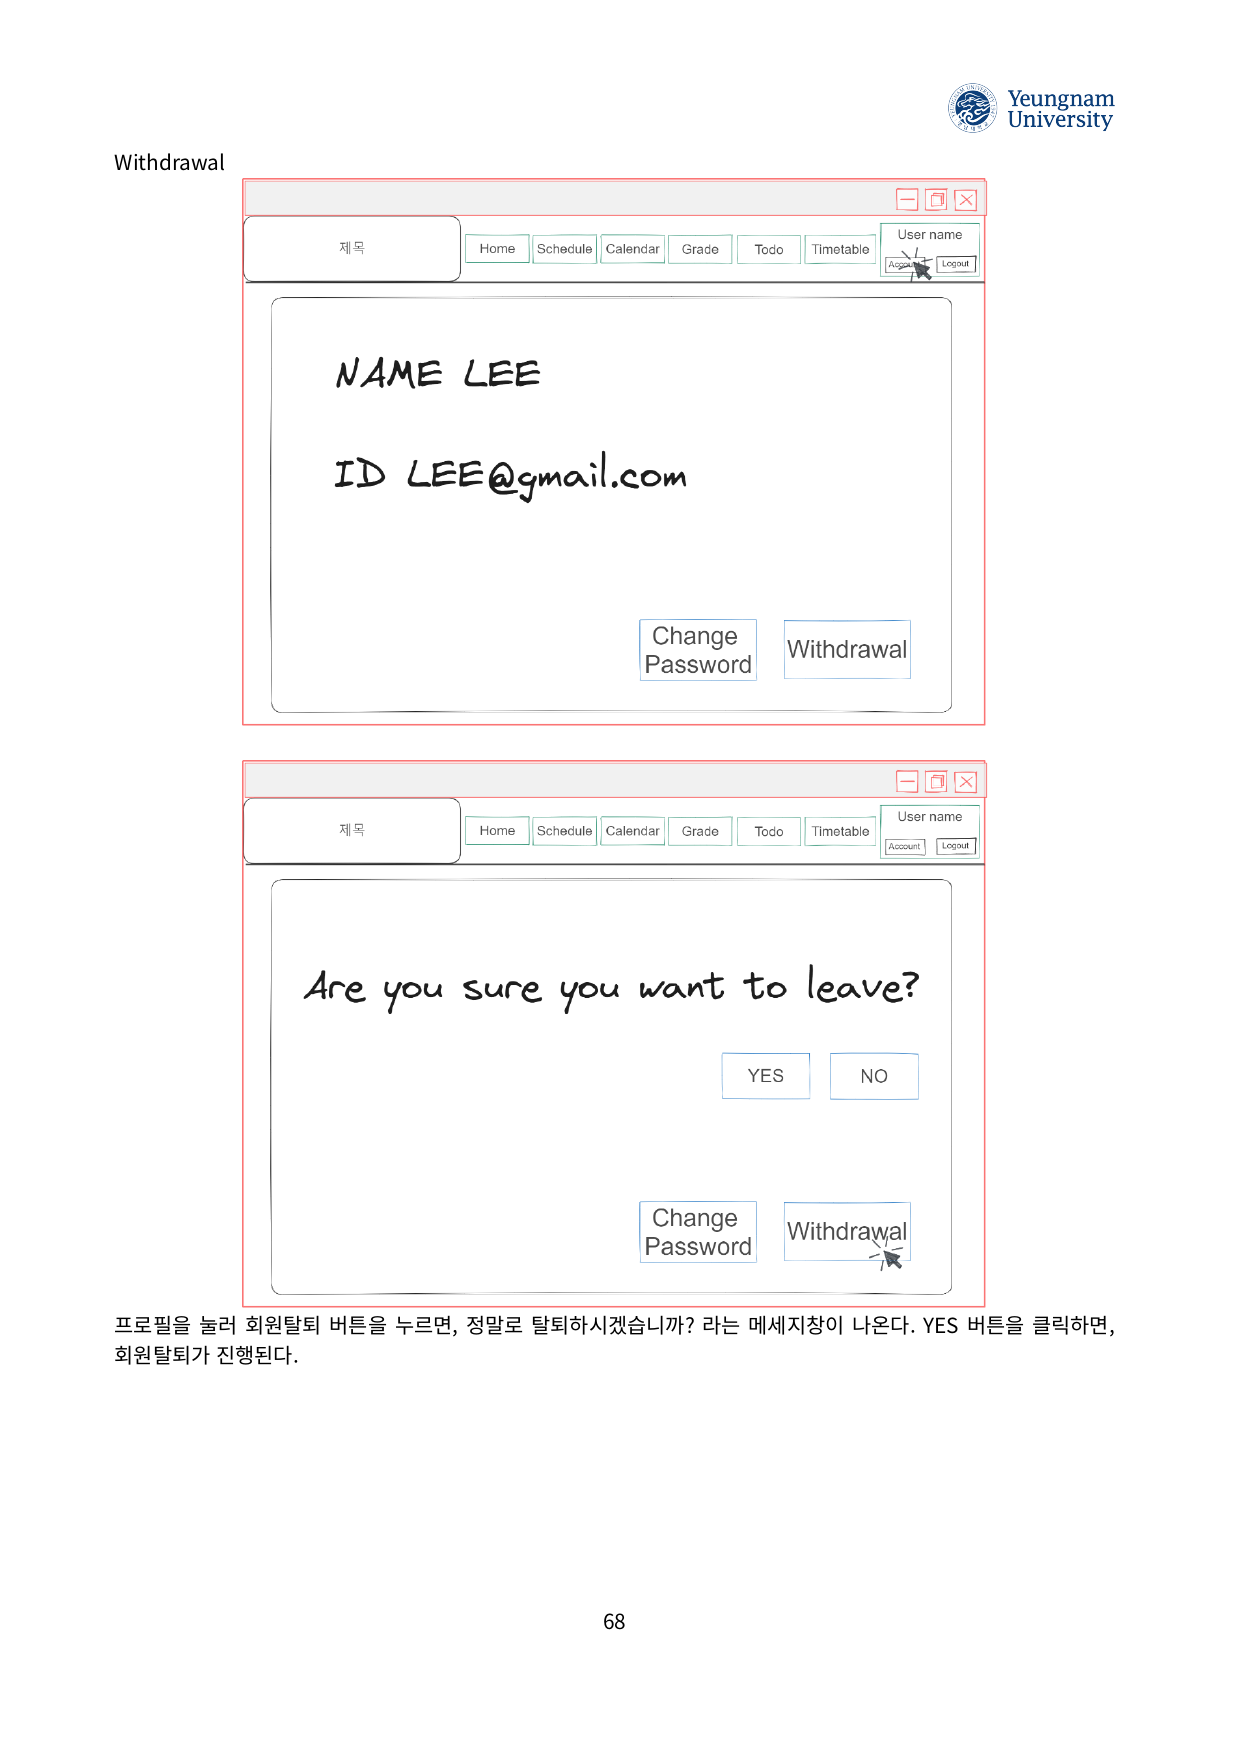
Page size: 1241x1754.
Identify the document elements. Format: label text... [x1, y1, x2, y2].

text 프로필을 눌러 회원탈퇴 버튼을 누르면, 정말로 탈퇴하시겠습니까? 라는 메세지창이 나온다. YES 버튼을 클릭하면, 회원탈퇴가 진행된다. [114, 1309, 1115, 1370]
text Withdrawal [114, 146, 1115, 176]
picture [239, 176, 990, 728]
picture [239, 757, 990, 1310]
picture [948, 83, 1115, 133]
